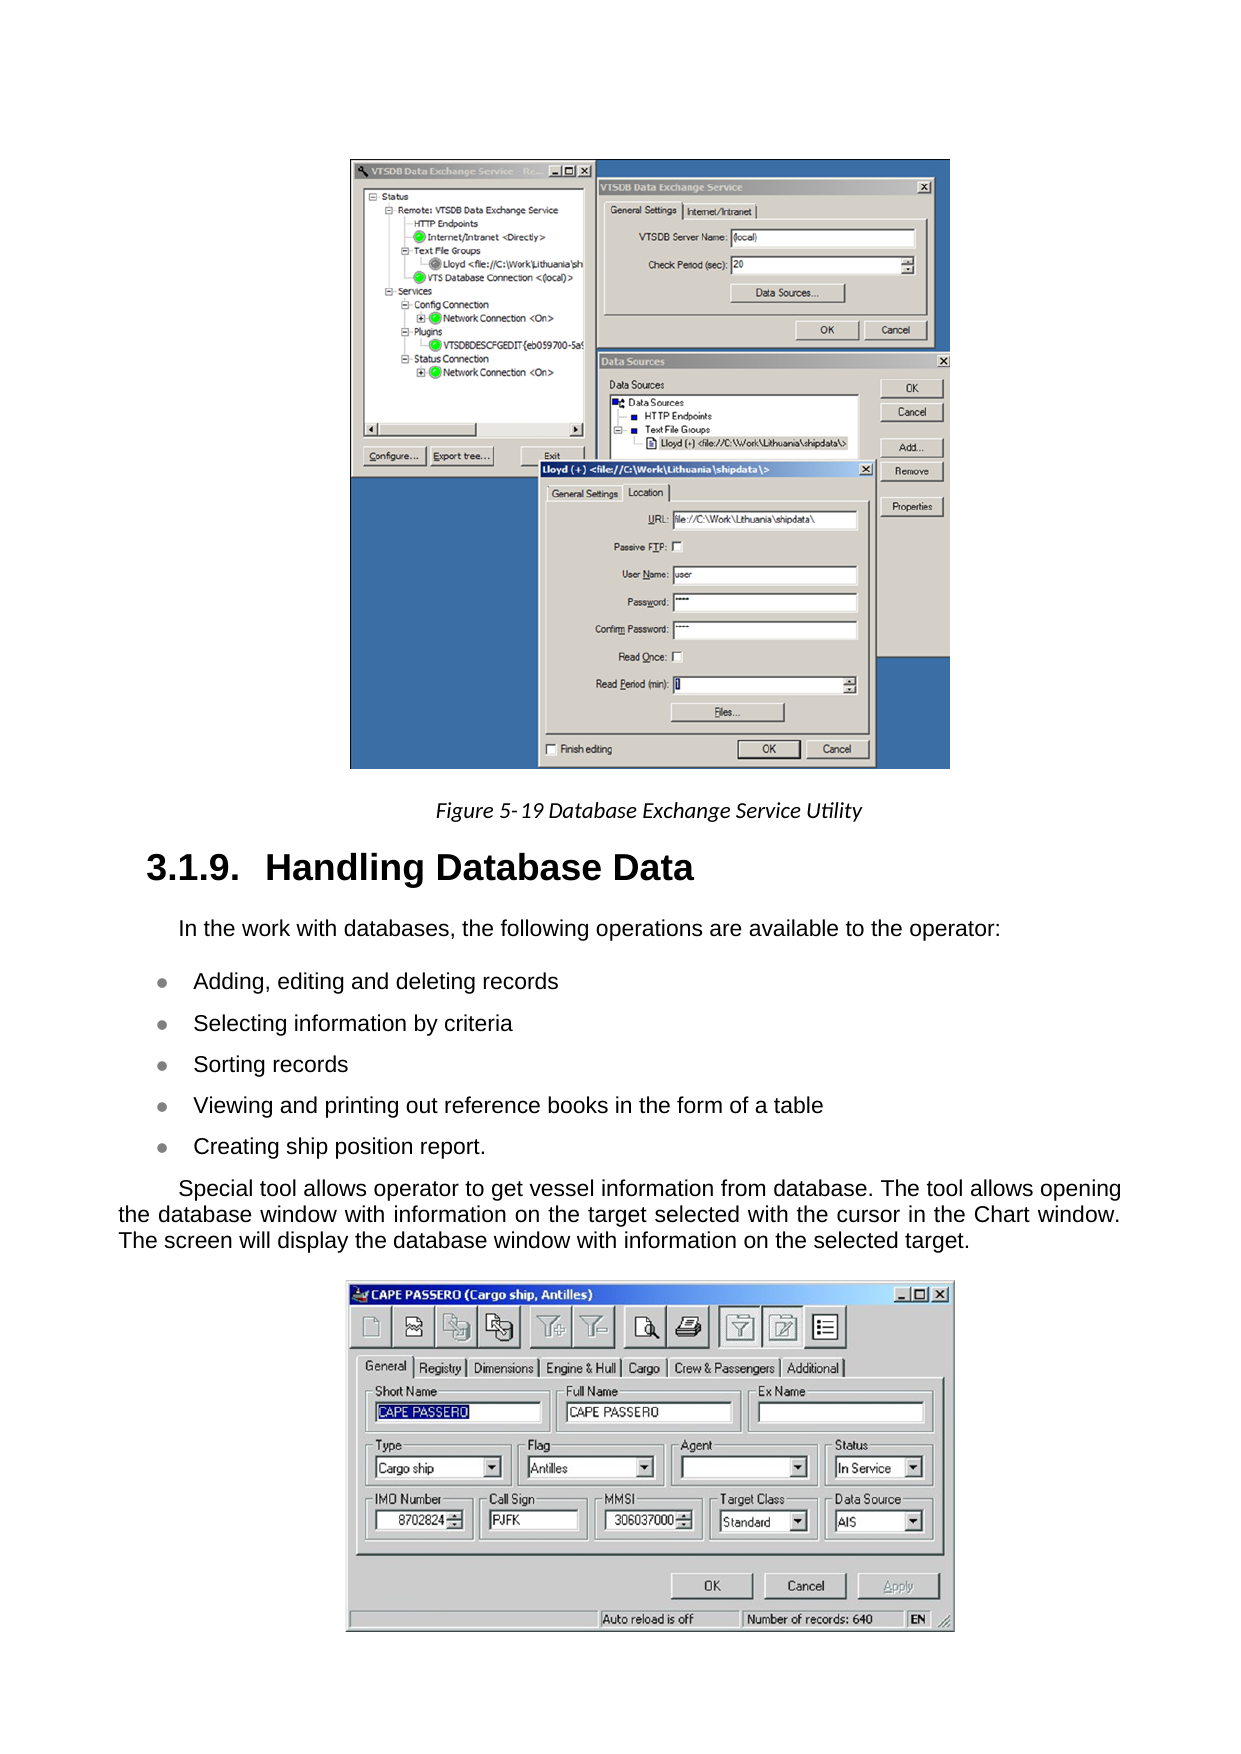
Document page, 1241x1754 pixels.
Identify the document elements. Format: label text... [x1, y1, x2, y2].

list Creating ship position report. [156, 1133, 1122, 1160]
list Sorting records [156, 1051, 1122, 1077]
picture [350, 159, 950, 769]
text In the work with databases, the following operations are available to the operator: [118, 915, 1122, 941]
picture [345, 1280, 955, 1632]
list Selecting information by criteria [156, 1009, 1122, 1036]
subtitle Handling Database Data [146, 845, 1122, 888]
list Viewing and printing out reference books in the form of a table [156, 1092, 1122, 1119]
list Adding, editing and deleting records [156, 968, 1122, 995]
text Special tool allows operator to get vessel information from database. The tool allows opening the database window with information on the target selected with the cursor in the Chart window. The screen will display the database window with information on the selected target. [118, 1174, 1122, 1254]
